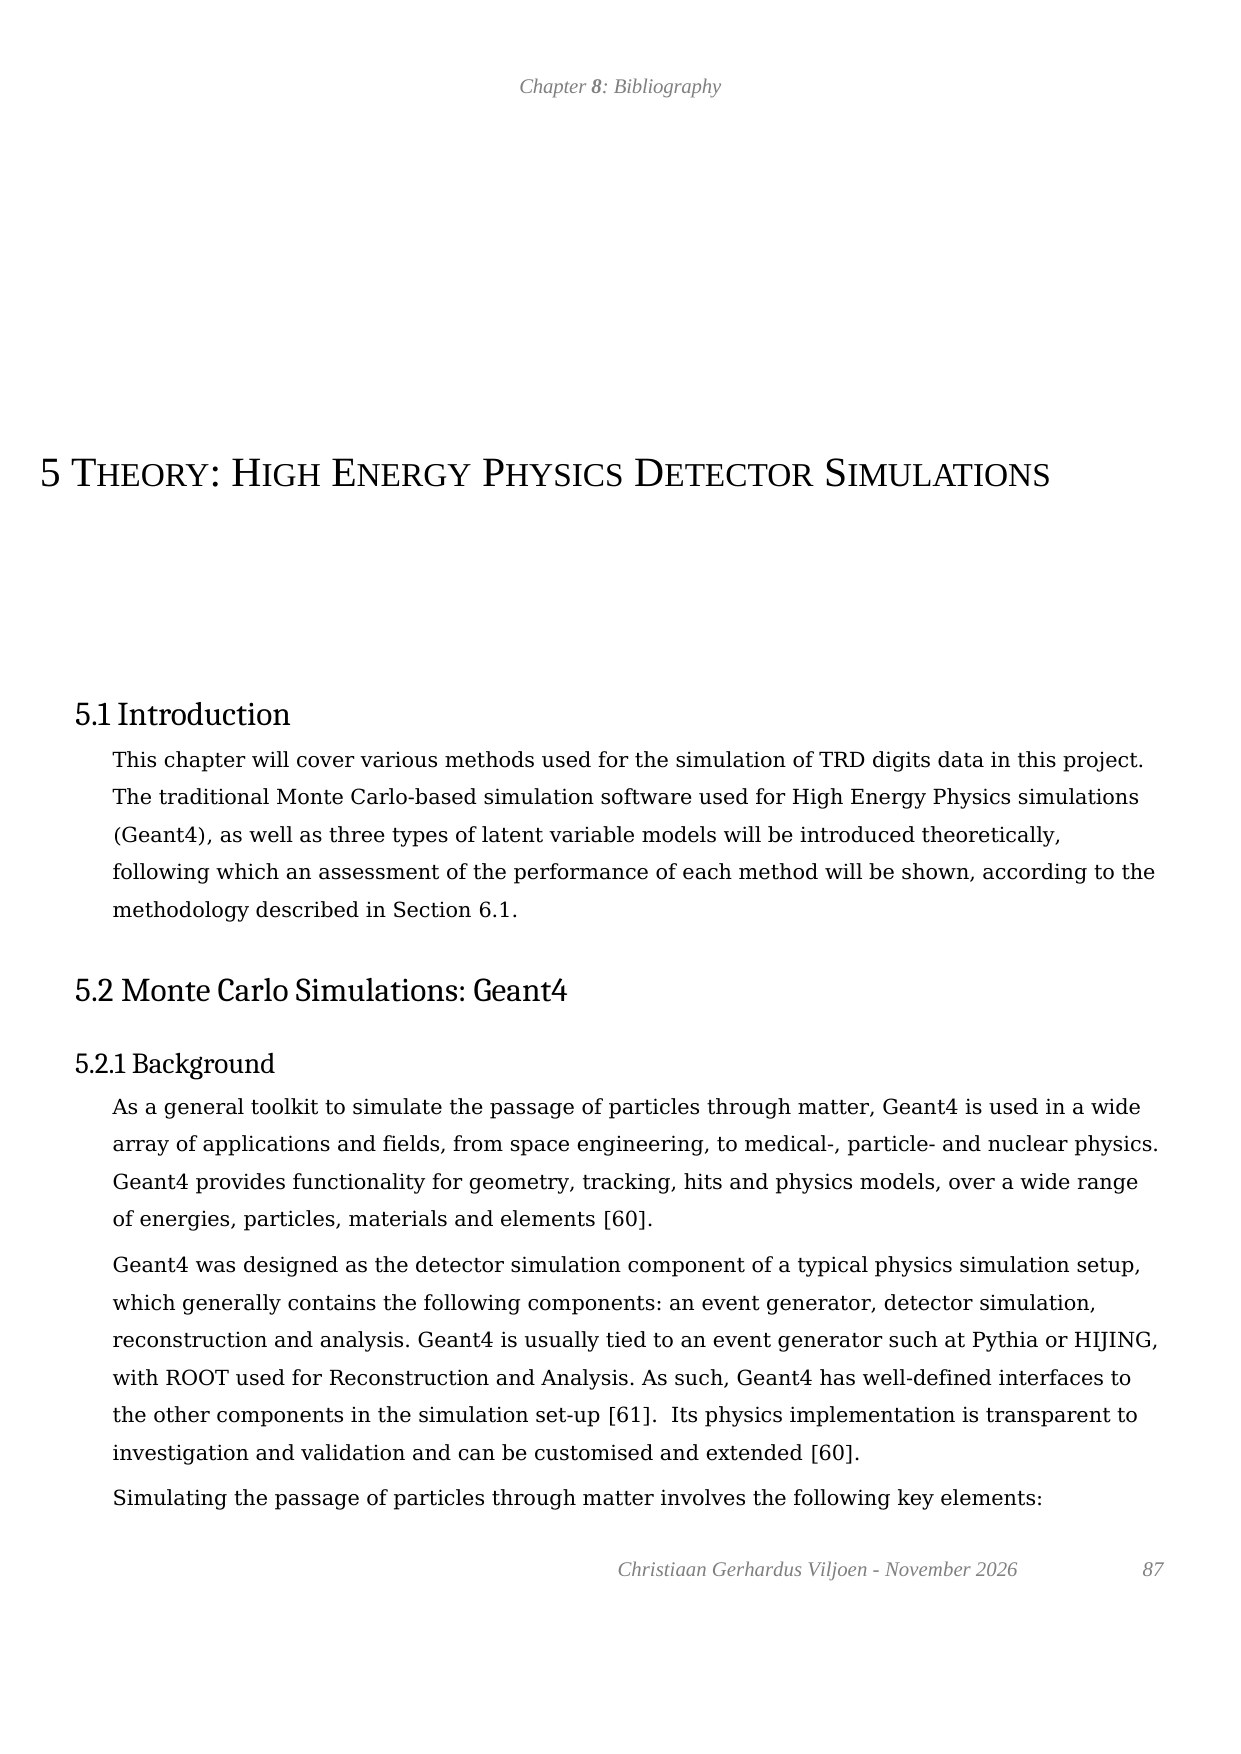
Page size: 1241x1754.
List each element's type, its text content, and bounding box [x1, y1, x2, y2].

subtitle Monte Carlo Simulations: Geant4 [75, 972, 1165, 1010]
subtitle Background [75, 1047, 1165, 1081]
text This chapter will cover various methods used for the simulation of TRD digits data in this project. The traditional Monte Carlo-based simulation software used for High Energy Physics simulations (Geant4), as well as three types of latent variable models will be introduced theoretically, following which an assessment of the performance of each method will be shown, according to the methodology described in Section 6.1. [112, 747, 1165, 922]
subtitle Theory: High Energy Physics Detector Simulations [39, 448, 1165, 496]
subtitle Introduction [75, 696, 1165, 734]
text Geant4 was designed as the detector simulation component of a typical physics simulation setup, which generally contains the following components: an event generator, detector simulation, reconstruction and analysis. Geant4 is usually tied to an event generator such at Pythia or HIJING, with ROOT used for Reconstruction and Analysis. As such, Geant4 has well-defined interfaces to the other components in the simulation set-up . Its physics implementation is transparent to investigation and validation and can be customised and extended . [112, 1252, 1165, 1464]
text Simulating the passage of particles through matter involves the following key elements: [112, 1485, 1165, 1510]
text As a general toolkit to simulate the passage of particles through matter, Geant4 is used in a wide array of applications and fields, from space engineering, to medical-, particle- and nuclear physics. Geant4 provides functionality for geometry, tracking, hits and physics models, over a wide range of energies, particles, materials and elements . [112, 1093, 1165, 1231]
